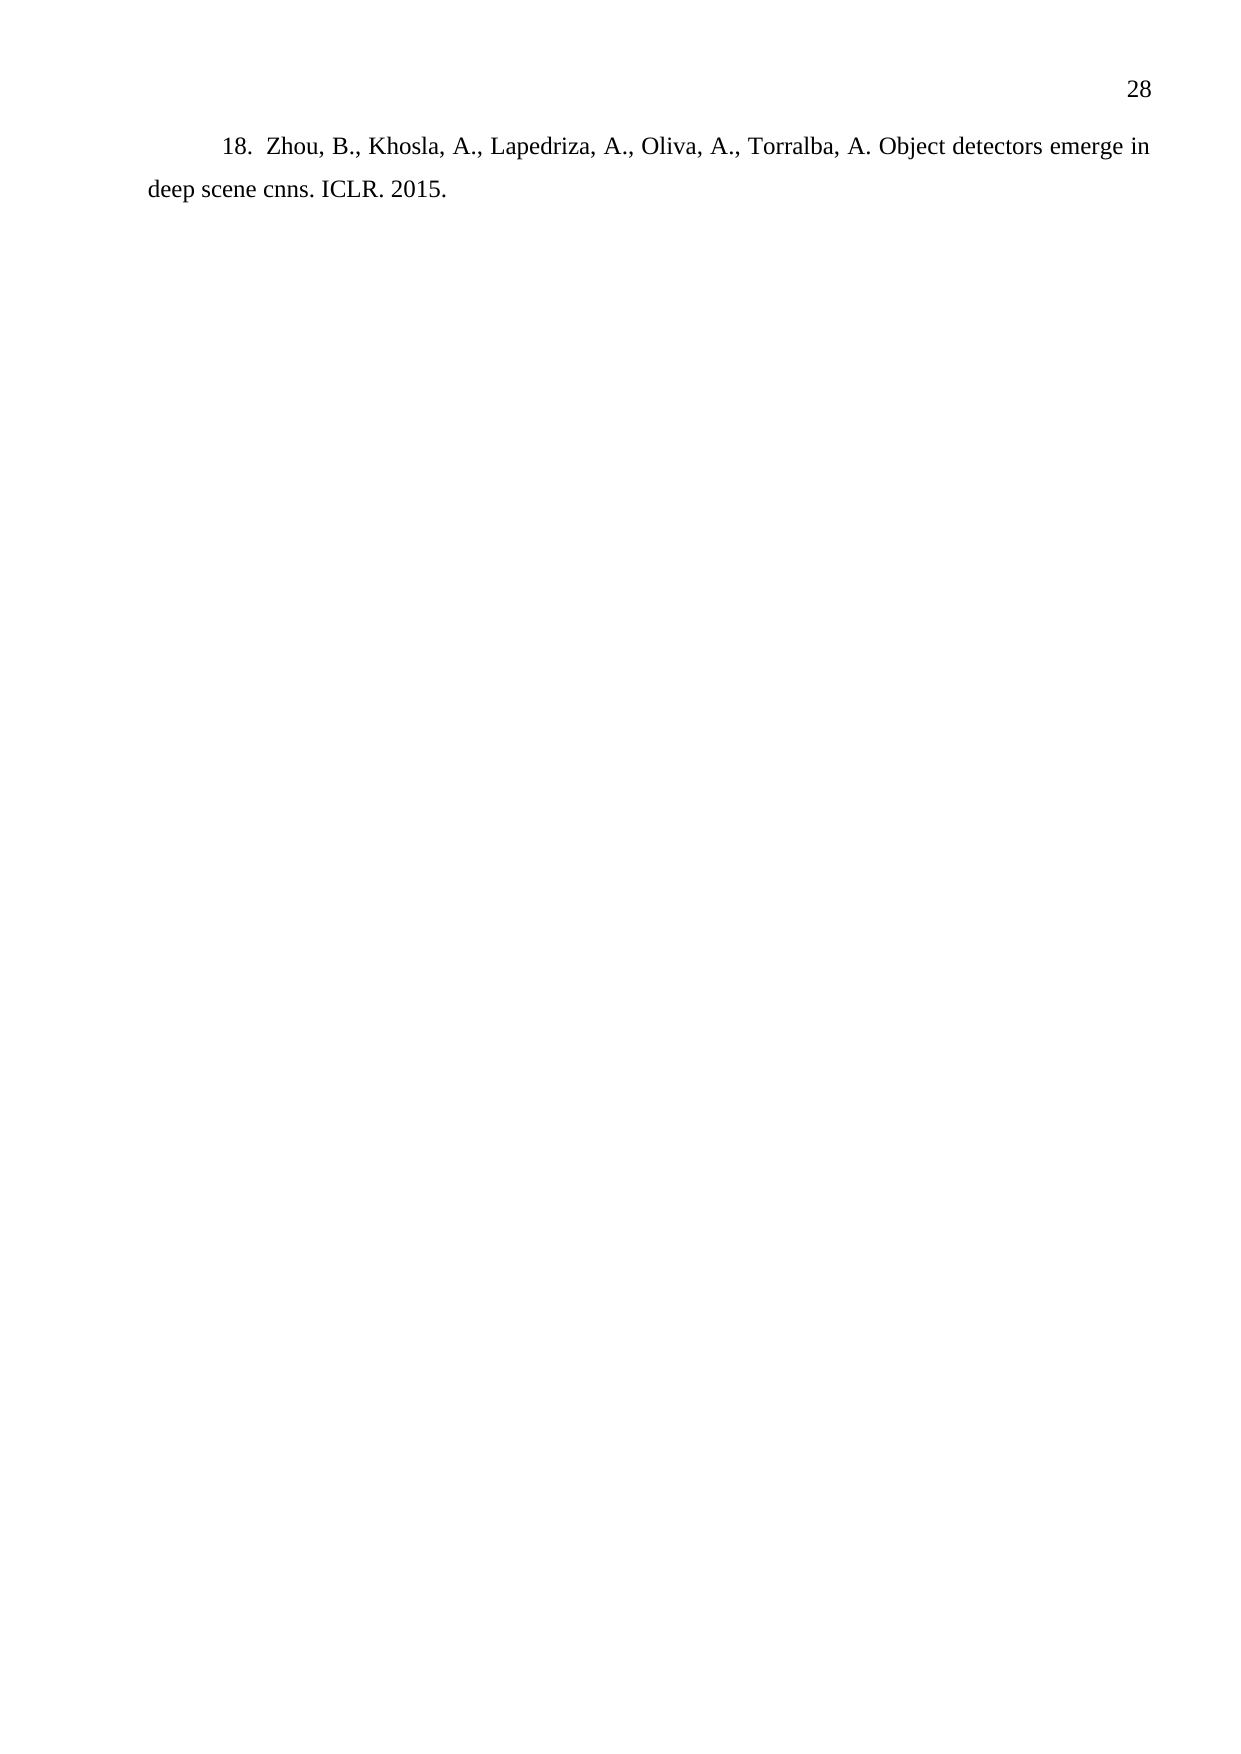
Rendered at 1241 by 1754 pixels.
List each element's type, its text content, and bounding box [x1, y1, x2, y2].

list Zhou, B., Khosla, A., Lapedriza, A., Oliva, A., Torralba, A. Object detectors emerge in deep scene cnns. ICLR. 2015. [148, 131, 1152, 203]
